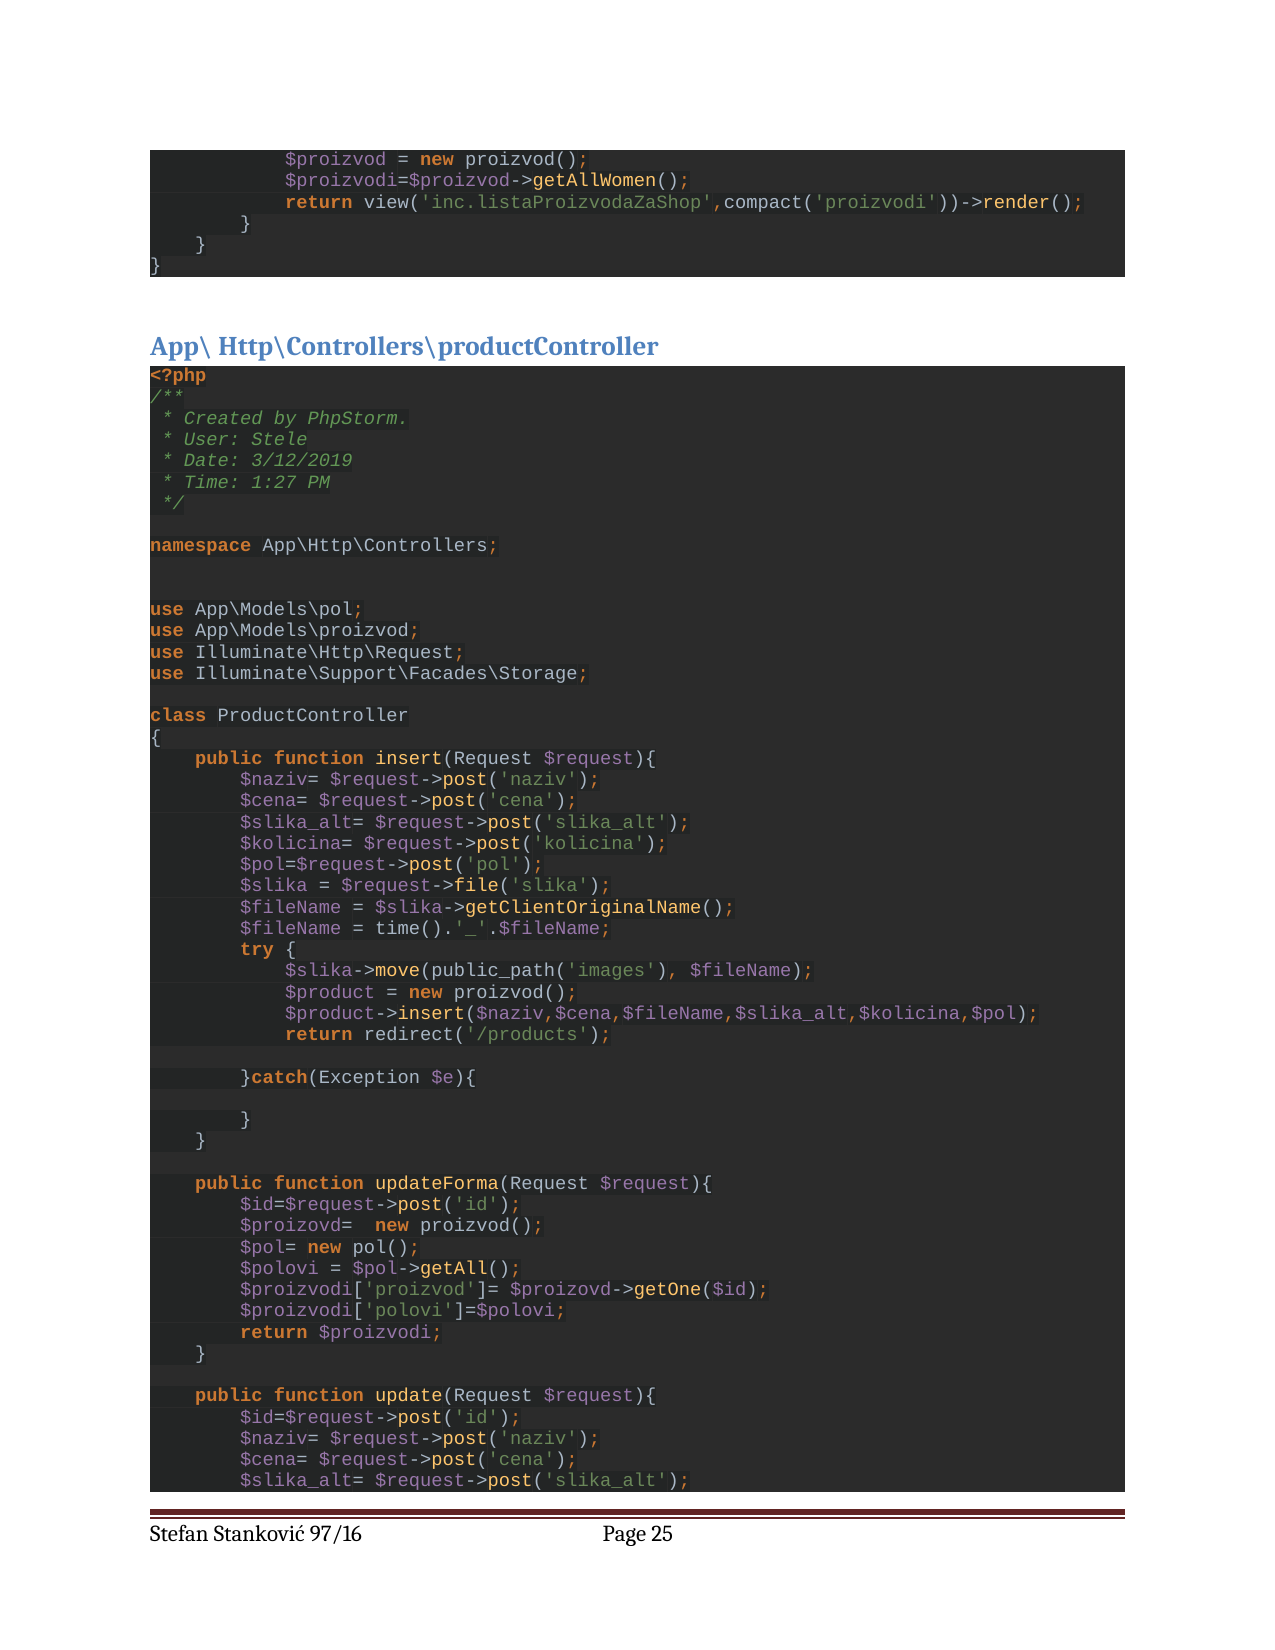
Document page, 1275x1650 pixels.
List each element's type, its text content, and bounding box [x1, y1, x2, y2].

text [150, 366, 1125, 1492]
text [150, 150, 1125, 277]
subtitle App\ Http\Controllers\productController [150, 331, 1125, 362]
